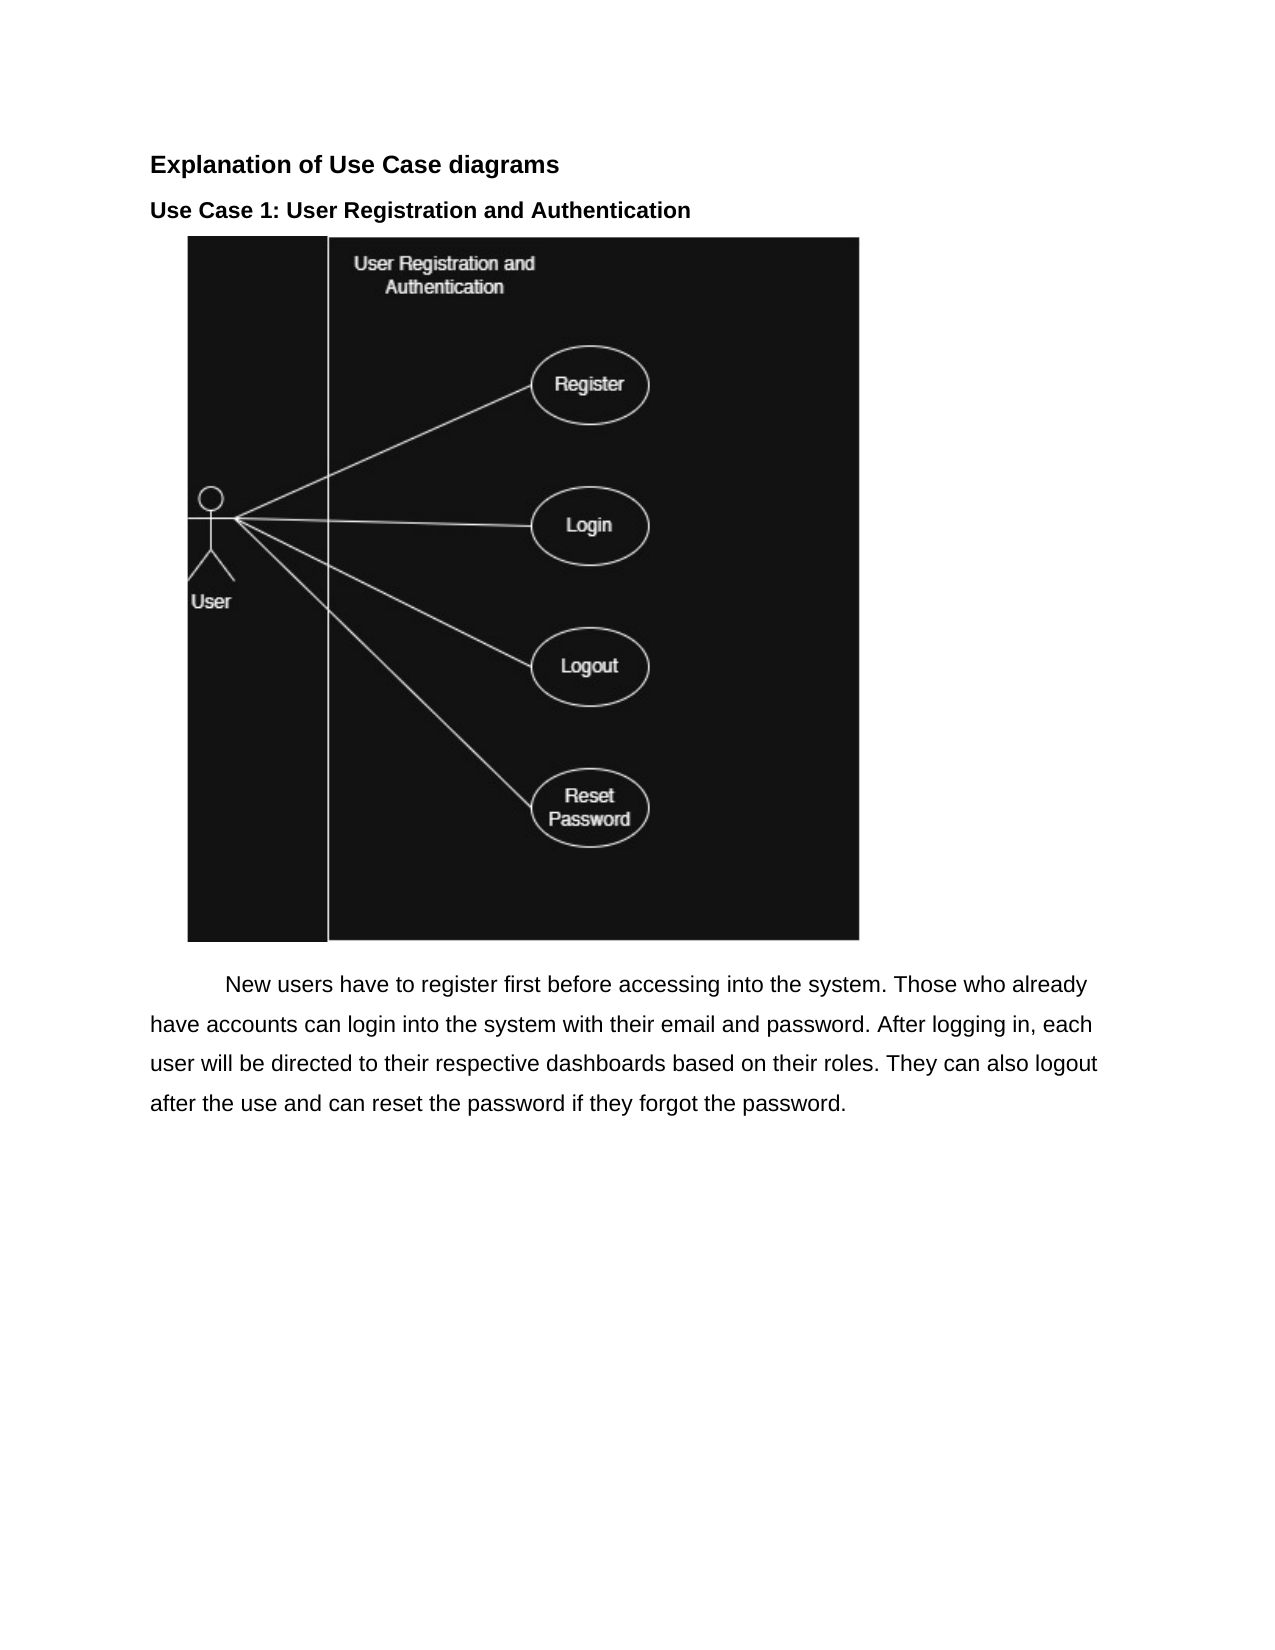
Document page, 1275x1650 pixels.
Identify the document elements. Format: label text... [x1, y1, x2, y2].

picture [187, 236, 861, 942]
subtitle Explanation of Use Case diagrams [150, 150, 1125, 179]
text New users have to register first before accessing into the system. Those who already have accounts can login into the system with their email and password. After logging in, each user will be directed to their respective dashboards based on their roles. They can also logout after the use and can reset the password if they forgot the password. [150, 971, 1125, 1116]
subtitle Use Case 1: User Registration and Authentication [150, 197, 1125, 224]
